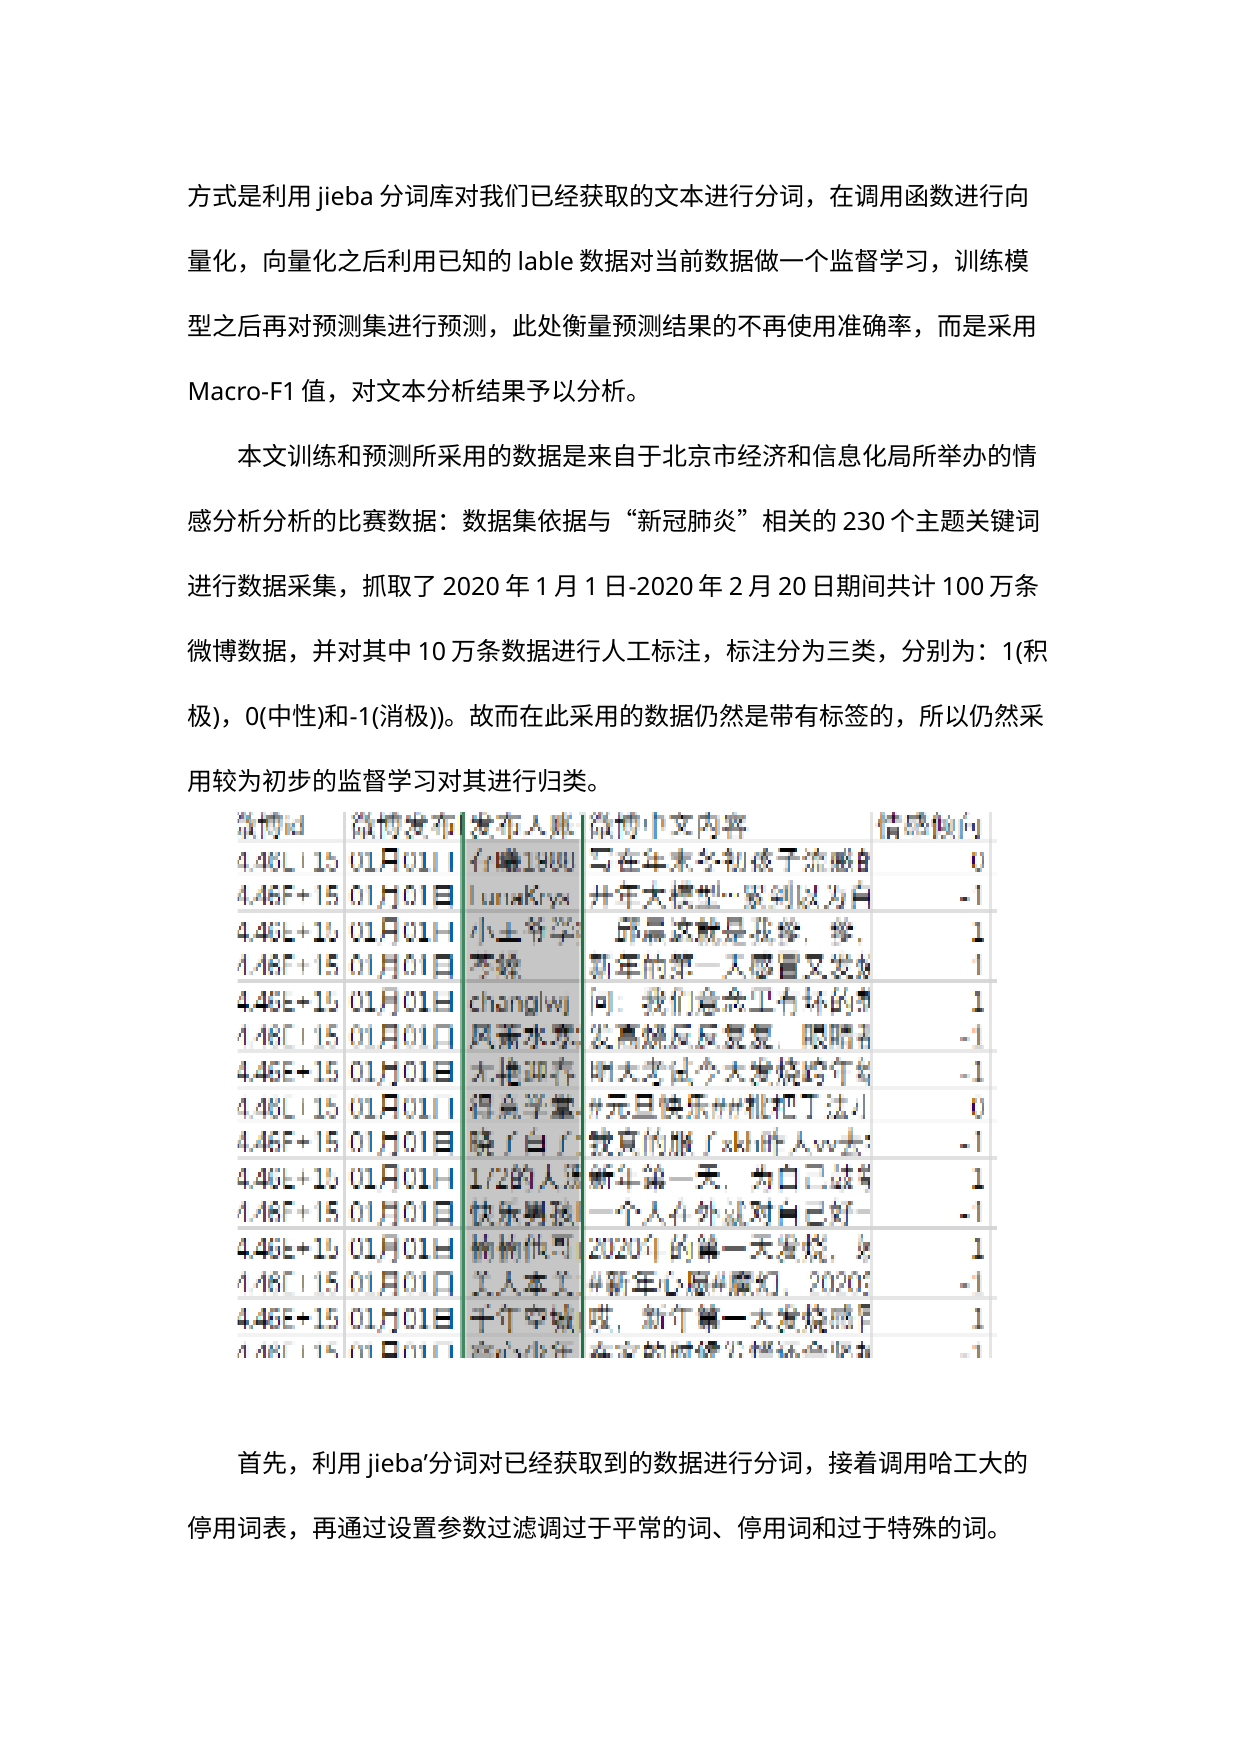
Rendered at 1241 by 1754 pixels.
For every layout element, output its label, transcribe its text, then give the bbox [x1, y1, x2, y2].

picture [237, 812, 997, 1358]
text 首先，利用jieba’分词对已经获取到的数据进行分词，接着调用哈工大的停用词表，再通过设置参数过滤调过于平常的词、停用词和过于特殊的词。 [187, 1429, 1053, 1559]
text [187, 162, 1053, 422]
text 本文训练和预测所采用的数据是来自于北京市经济和信息化局所举办的情感分析分析的比赛数据：数据集依据与“新冠肺炎”相关的230个主题关键词进行数据采集，抓取了2020年1月1日-2020年2月20日期间共计100万条微博数据，并对其中10万条数据进行人工标注，标注分为三类，分别为：1(积极)，0(中性)和-1(消极))。故而在此采用的数据仍然是带有标签的，所以仍然采用较为初步的监督学习对其进行归类。 [187, 422, 1053, 812]
